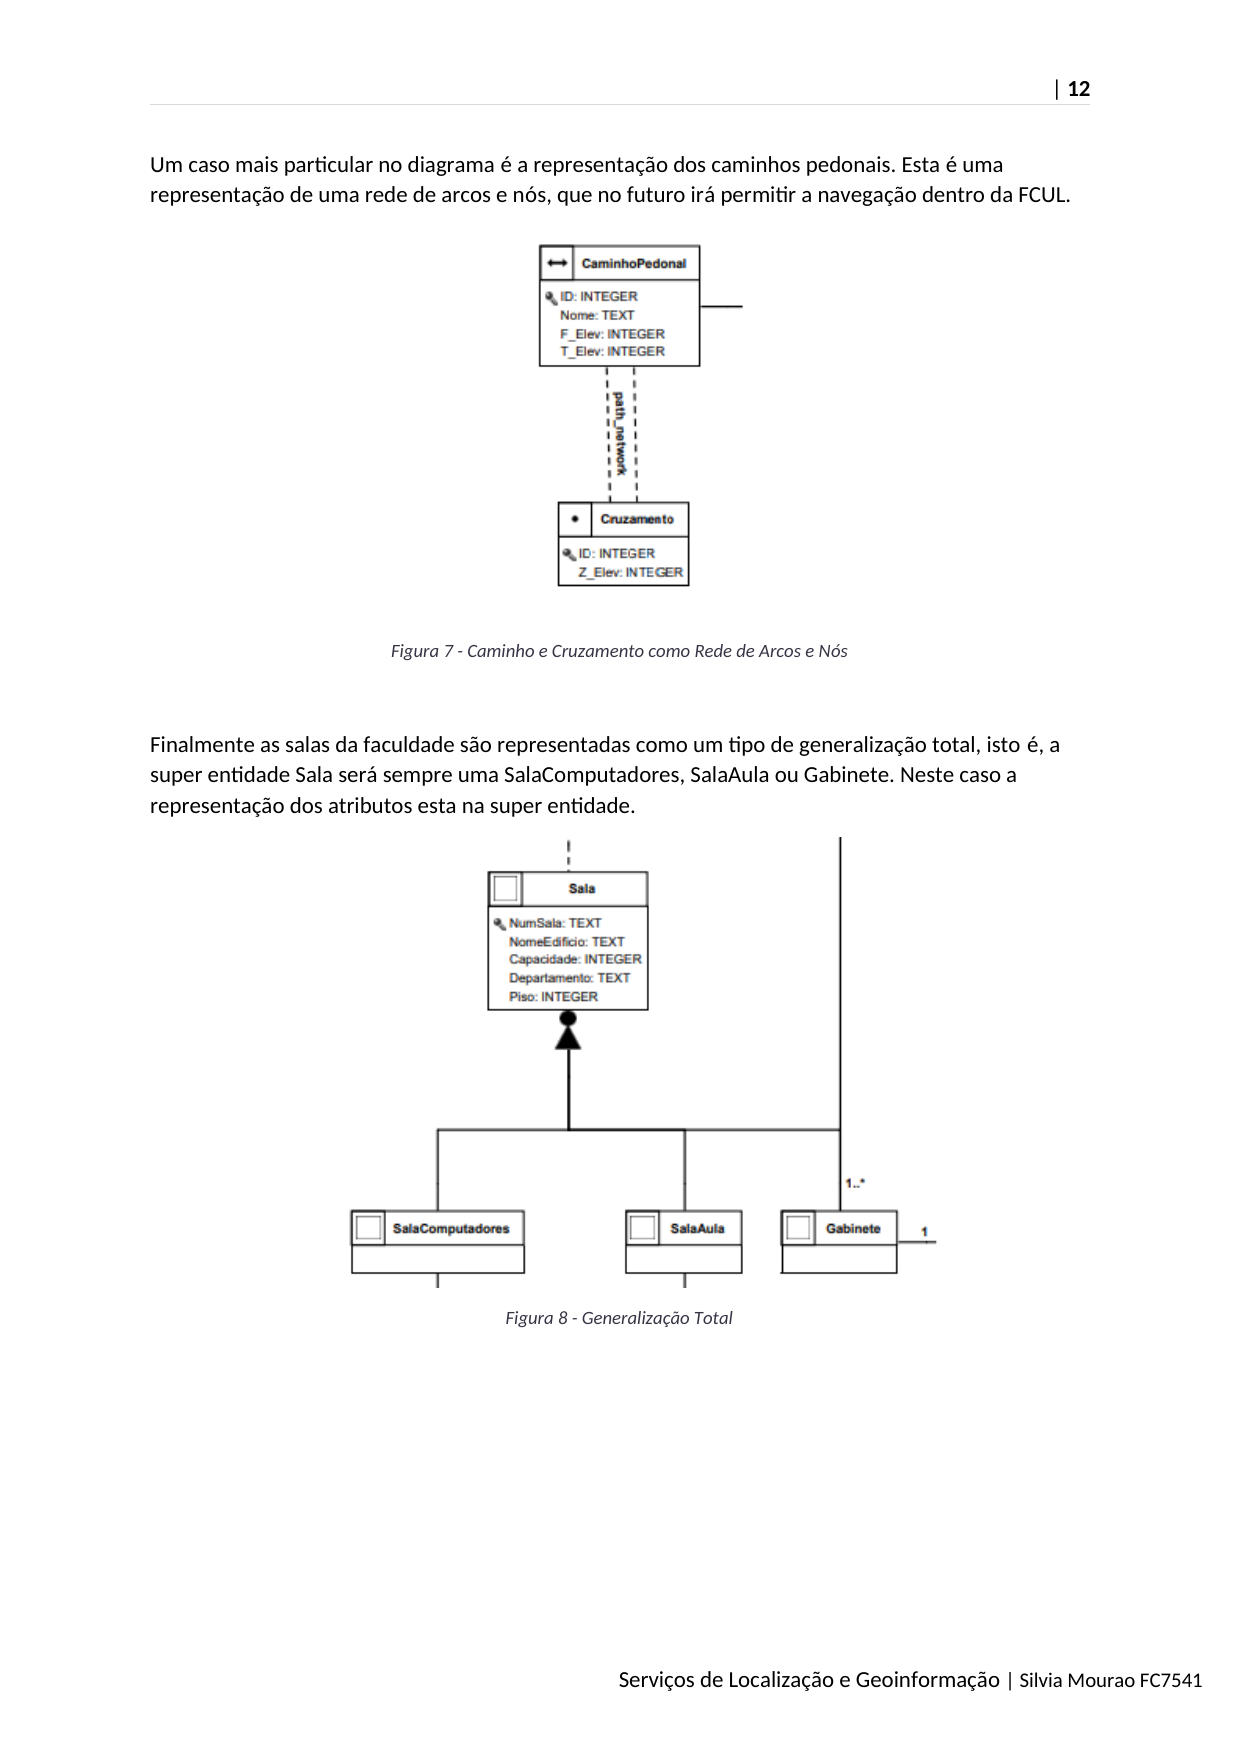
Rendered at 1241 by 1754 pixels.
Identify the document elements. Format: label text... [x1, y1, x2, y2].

text Finalmente as salas da faculdade são representadas como um tipo de generalização total, isto é, a super entidade Sala será sempre uma SalaComputadores, SalaAula ou Gabinete. Neste caso a representação dos atributos esta na super entidade. [150, 730, 1090, 819]
text Um caso mais particular no diagrama é a representação dos caminhos pedonais. Esta é uma representação de uma rede de arcos e nós, que no futuro irá permitir a navegação dentro da FCUL. [150, 150, 1090, 208]
picture [497, 227, 743, 621]
picture [303, 837, 937, 1288]
text Figura 8 - Generalização Total [150, 1306, 1090, 1329]
text Figura 7 - Caminho e Cruzamento como Rede de Arcos e Nós [150, 640, 1090, 663]
